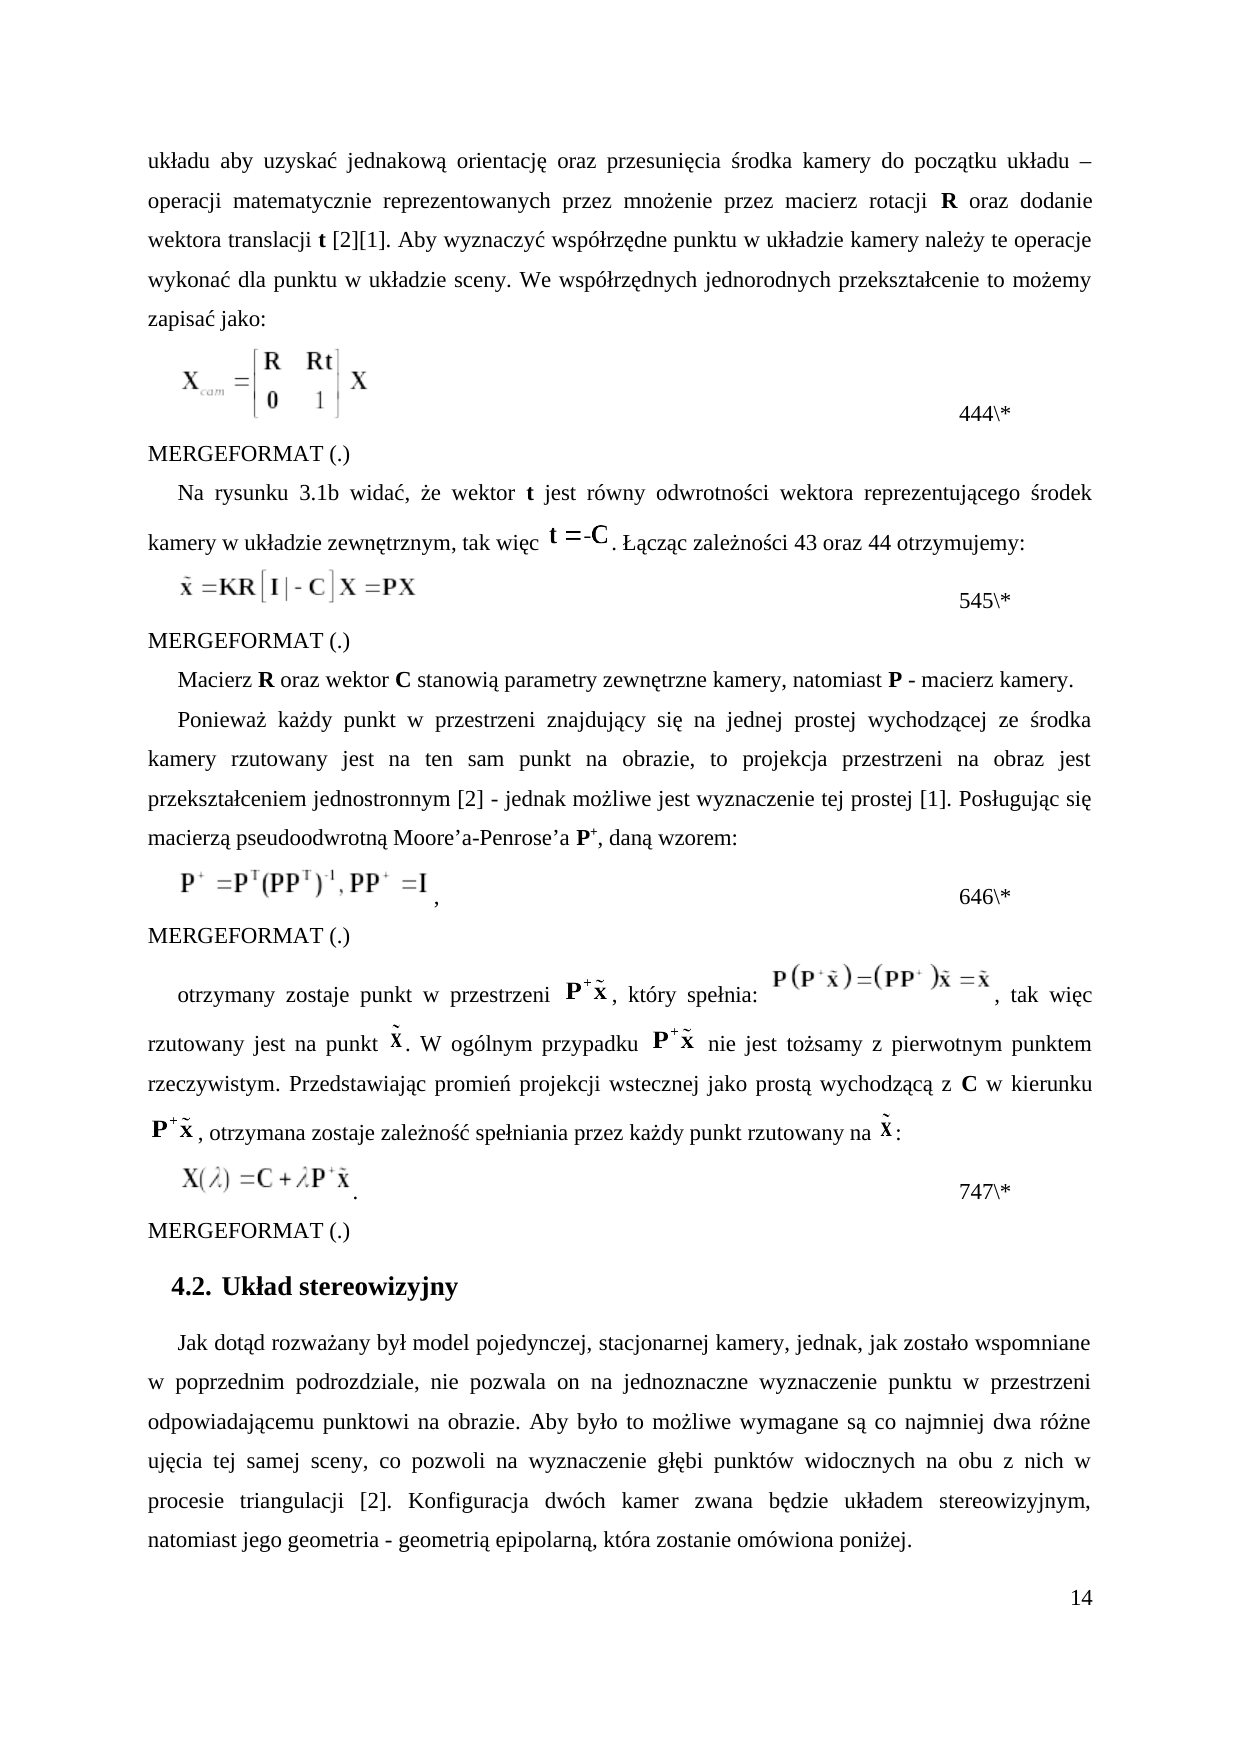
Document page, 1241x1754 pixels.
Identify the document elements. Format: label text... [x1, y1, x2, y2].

text Jak dotąd rozważany był model pojedynczej, stacjonarnej kamery, jednak, jak zostało wspomniane w poprzednim podrozdziale, nie pozwala on na jednoznaczne wyznaczenie punktu w przestrzeni odpowiadającemu punktowi na obrazie. Aby było to możliwe wymagane są co najmniej dwa różne ujęcia tej samej sceny, co pozwoli na wyznaczenie głębi punktów widocznych na obu z nich w procesie triangulacji [2]. Konfiguracja dwóch kamer zwana będzie układem stereowizyjnym, natomiast jego geometria - geometrią epipolarną, która zostanie omówiona poniżej. [148, 1329, 1093, 1552]
text Ponieważ każdy punkt w przestrzeni znajdujący się na jednej prostej wychodzącej ze środka kamery rzutowany jest na ten sam punkt na obrazie, to projekcja przestrzeni na obraz jest przekształceniem jednostronnym [2] - jednak możliwe jest wyznaczenie tej prostej [1]. Posługując się macierzą pseudoodwrotną Moore’a-Penrose’a P+, daną wzorem: [148, 706, 1093, 851]
subtitle Układ stereowizyjny [171, 1269, 1093, 1301]
text . [148, 1159, 1093, 1244]
text Macierz R oraz wektor C stanowią parametry zewnętrzne kamery, natomiast P - macierz kamery. [148, 666, 1093, 693]
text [148, 148, 1093, 332]
text Na rysunku 3.1b widać, że wektor t jest równy odwrotności wektora reprezentującego środek kamery w układzie zewnętrznym, tak więc . Łącząc zależności oraz otrzymujemy: [148, 479, 1093, 555]
text , [148, 864, 1093, 949]
text otrzymany zostaje punkt w przestrzeni , który spełnia: , tak więc rzutowany jest na punkt . W ogólnym przypadku nie jest tożsamy z pierwotnym punktem rzeczywistym. Przedstawiając promień projekcji wstecznej jako prostą wychodzącą z C w kierunku , otrzymana zostaje zależność spełniania przez każdy punkt rzutowany na : [148, 962, 1093, 1146]
